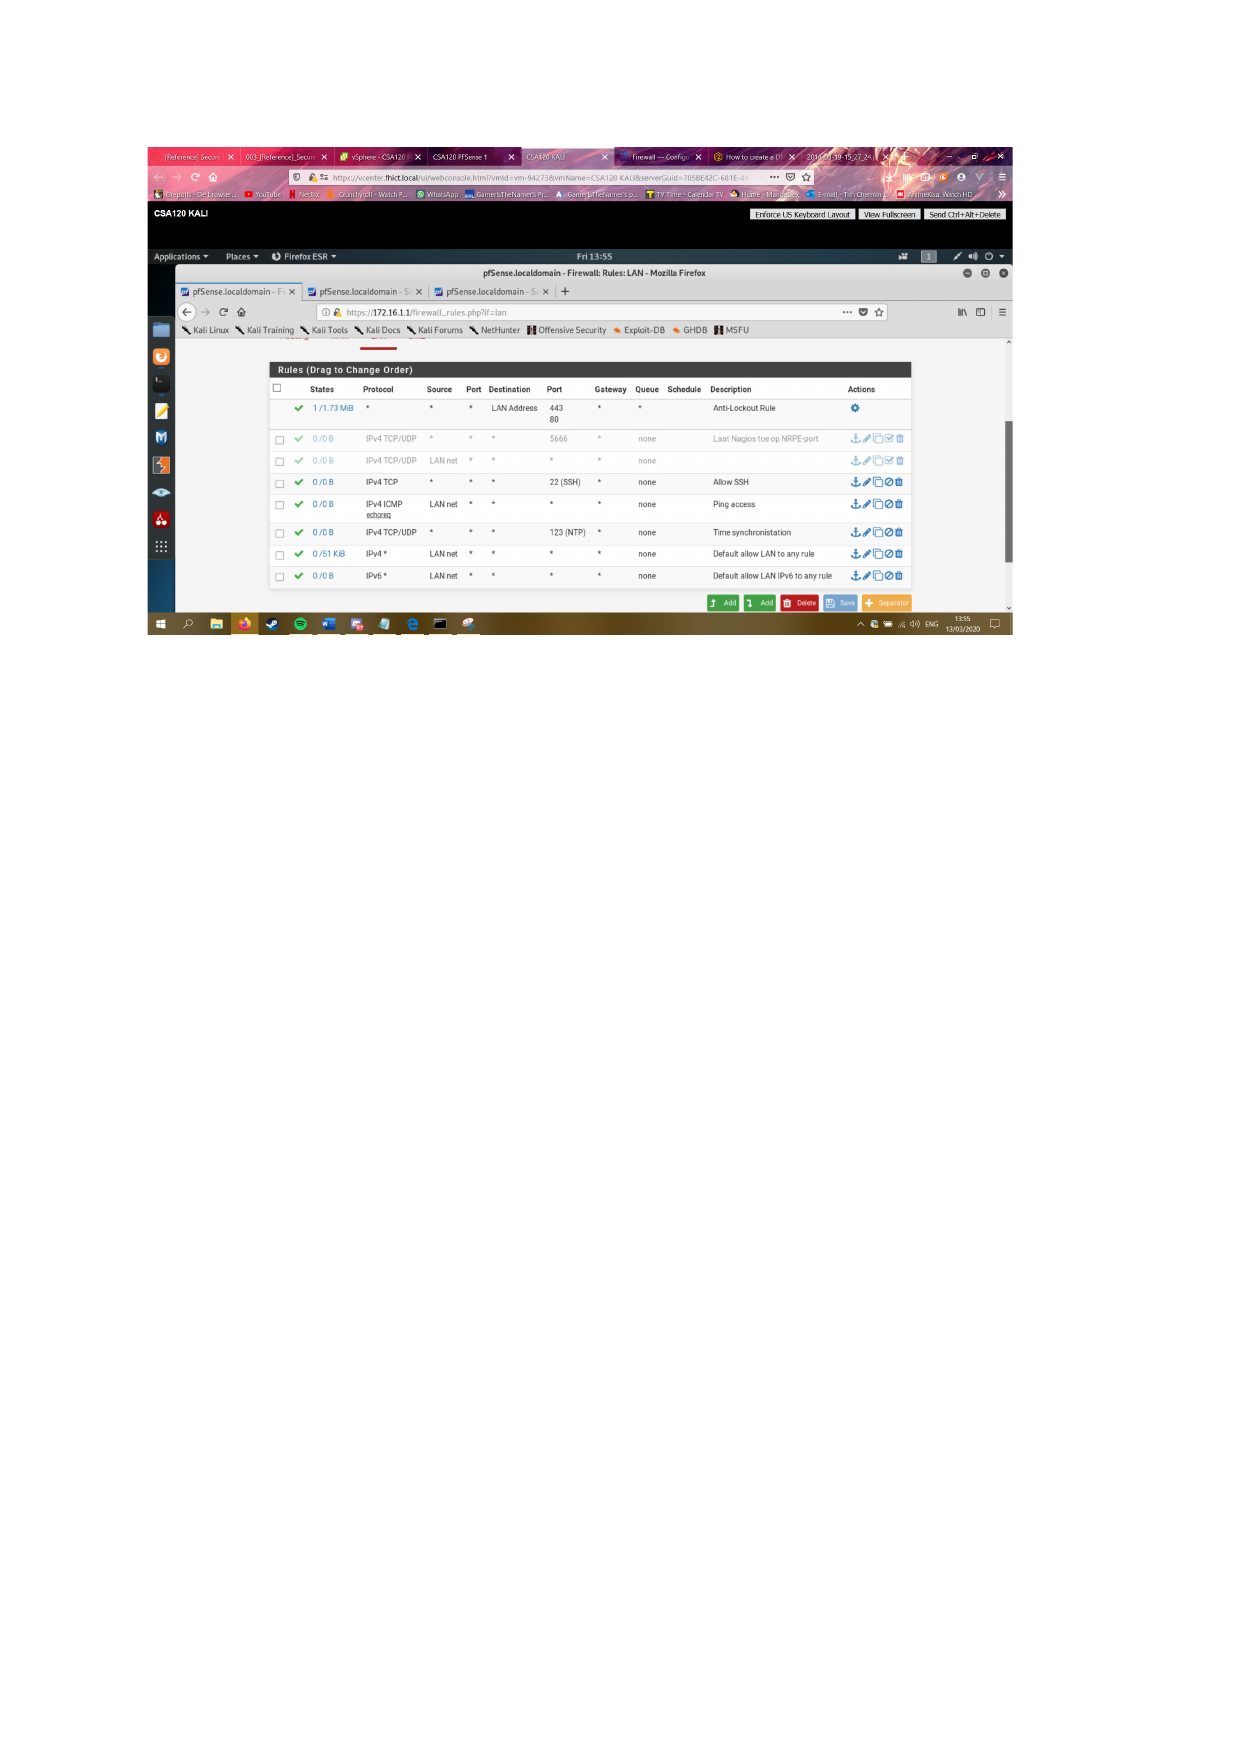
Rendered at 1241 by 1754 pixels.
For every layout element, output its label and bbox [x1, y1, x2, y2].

picture [147, 147, 1013, 635]
